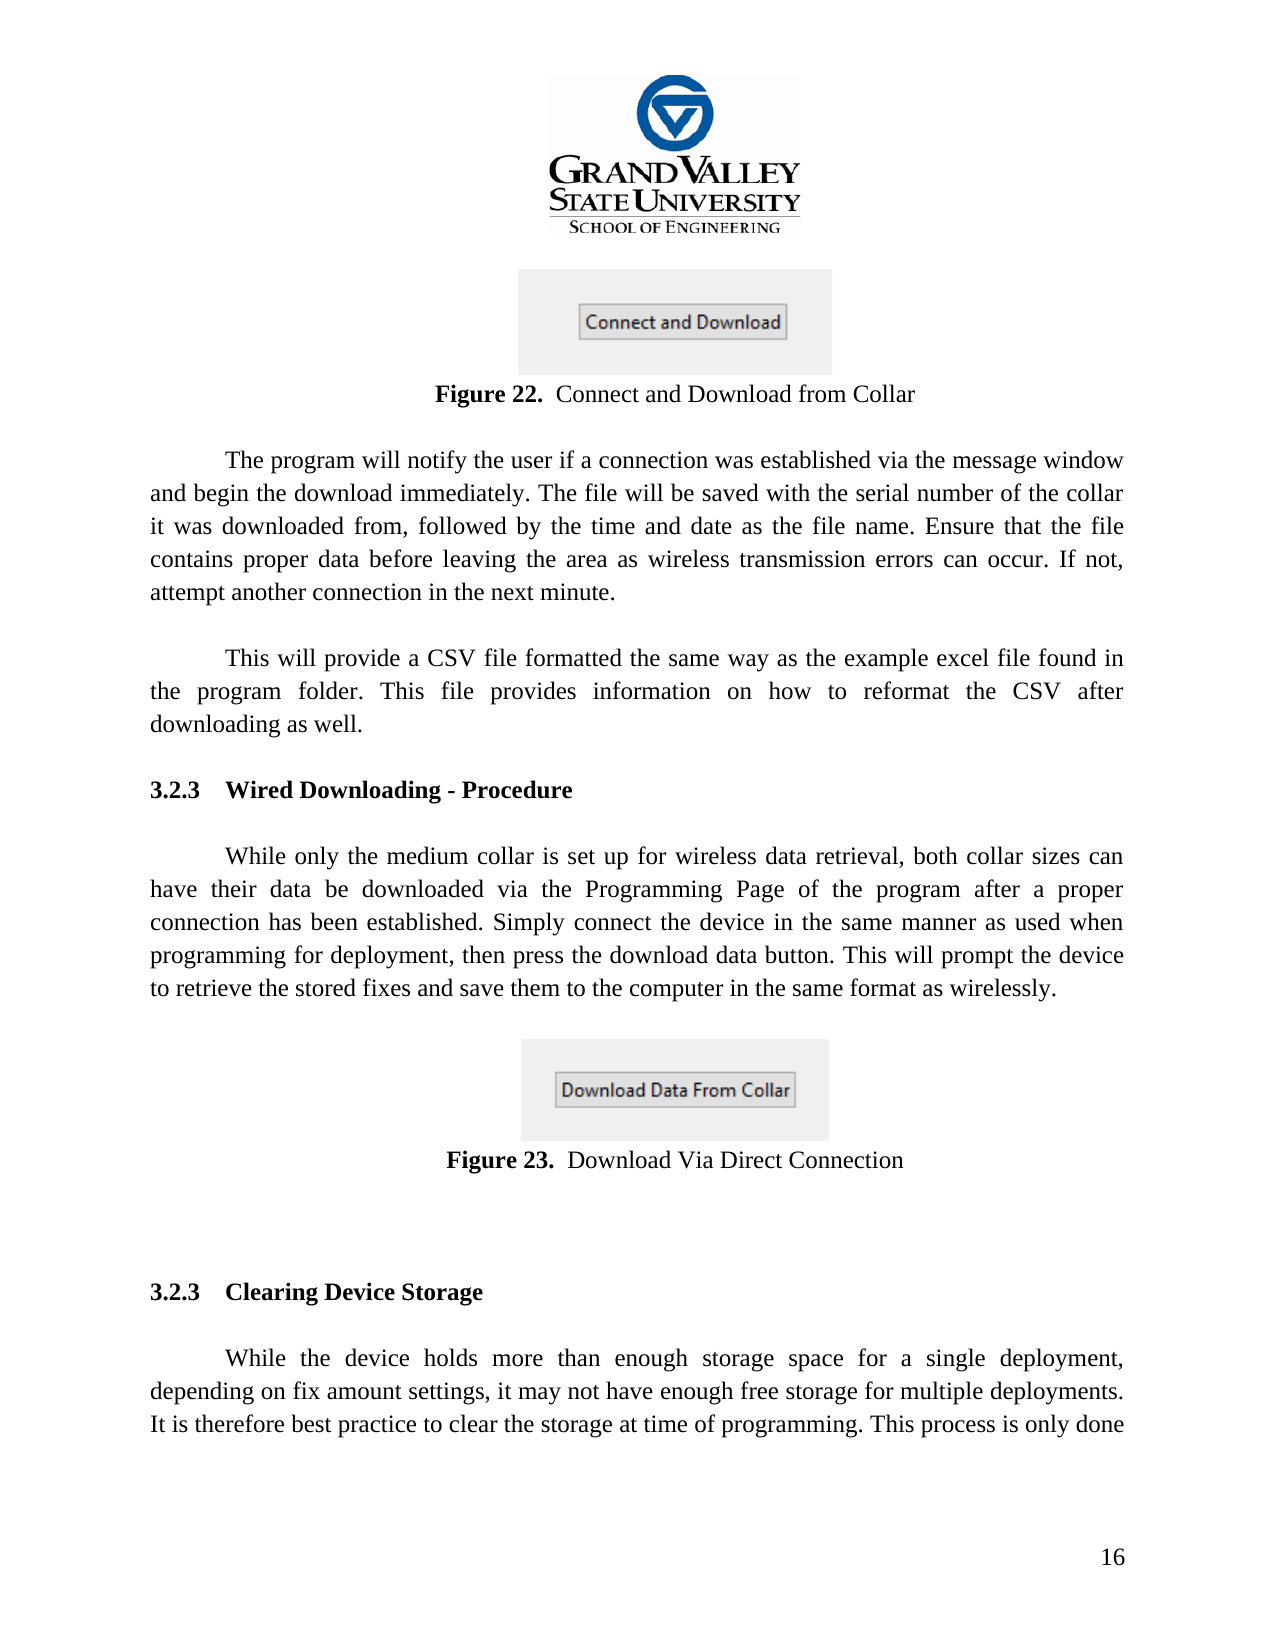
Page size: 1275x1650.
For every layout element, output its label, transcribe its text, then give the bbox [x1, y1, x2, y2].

picture [518, 269, 833, 375]
subtitle 3.2.3 Wired Downloading - Procedure [150, 775, 1125, 804]
text While only the medium collar is set up for wireless data retrieval, both collar sizes can have their data be downloaded via the Programming Page of the program after a proper connection has been established. Simply connect the device in the same manner as used when programming for deployment, then press the download data button. This will prompt the device to retrieve the stored fixes and save them to the computer in the same format as wirelessly. [150, 841, 1125, 1002]
picture [549, 75, 801, 233]
text This will provide a CSV file formatted the same way as the example excel file found in the program folder. This file provides information on how to reformat the CSV after downloading as well. [150, 643, 1125, 738]
text The program will notify the user if a connection was established via the message window and begin the download immediately. The file will be saved with the serial number of the collar it was downloaded from, followed by the time and date as the file name. Ensure that the file contains proper data before leaving the area as wireless transmission errors can occur. If not, attempt another connection in the next minute. [150, 445, 1125, 606]
picture [521, 1039, 829, 1141]
subtitle 3.2.3 Clearing Device Storage [150, 1277, 1125, 1306]
text Figure 23. Download Via Direct Connection [150, 1145, 1125, 1174]
text Figure 22. Connect and Download from Collar [150, 379, 1125, 407]
